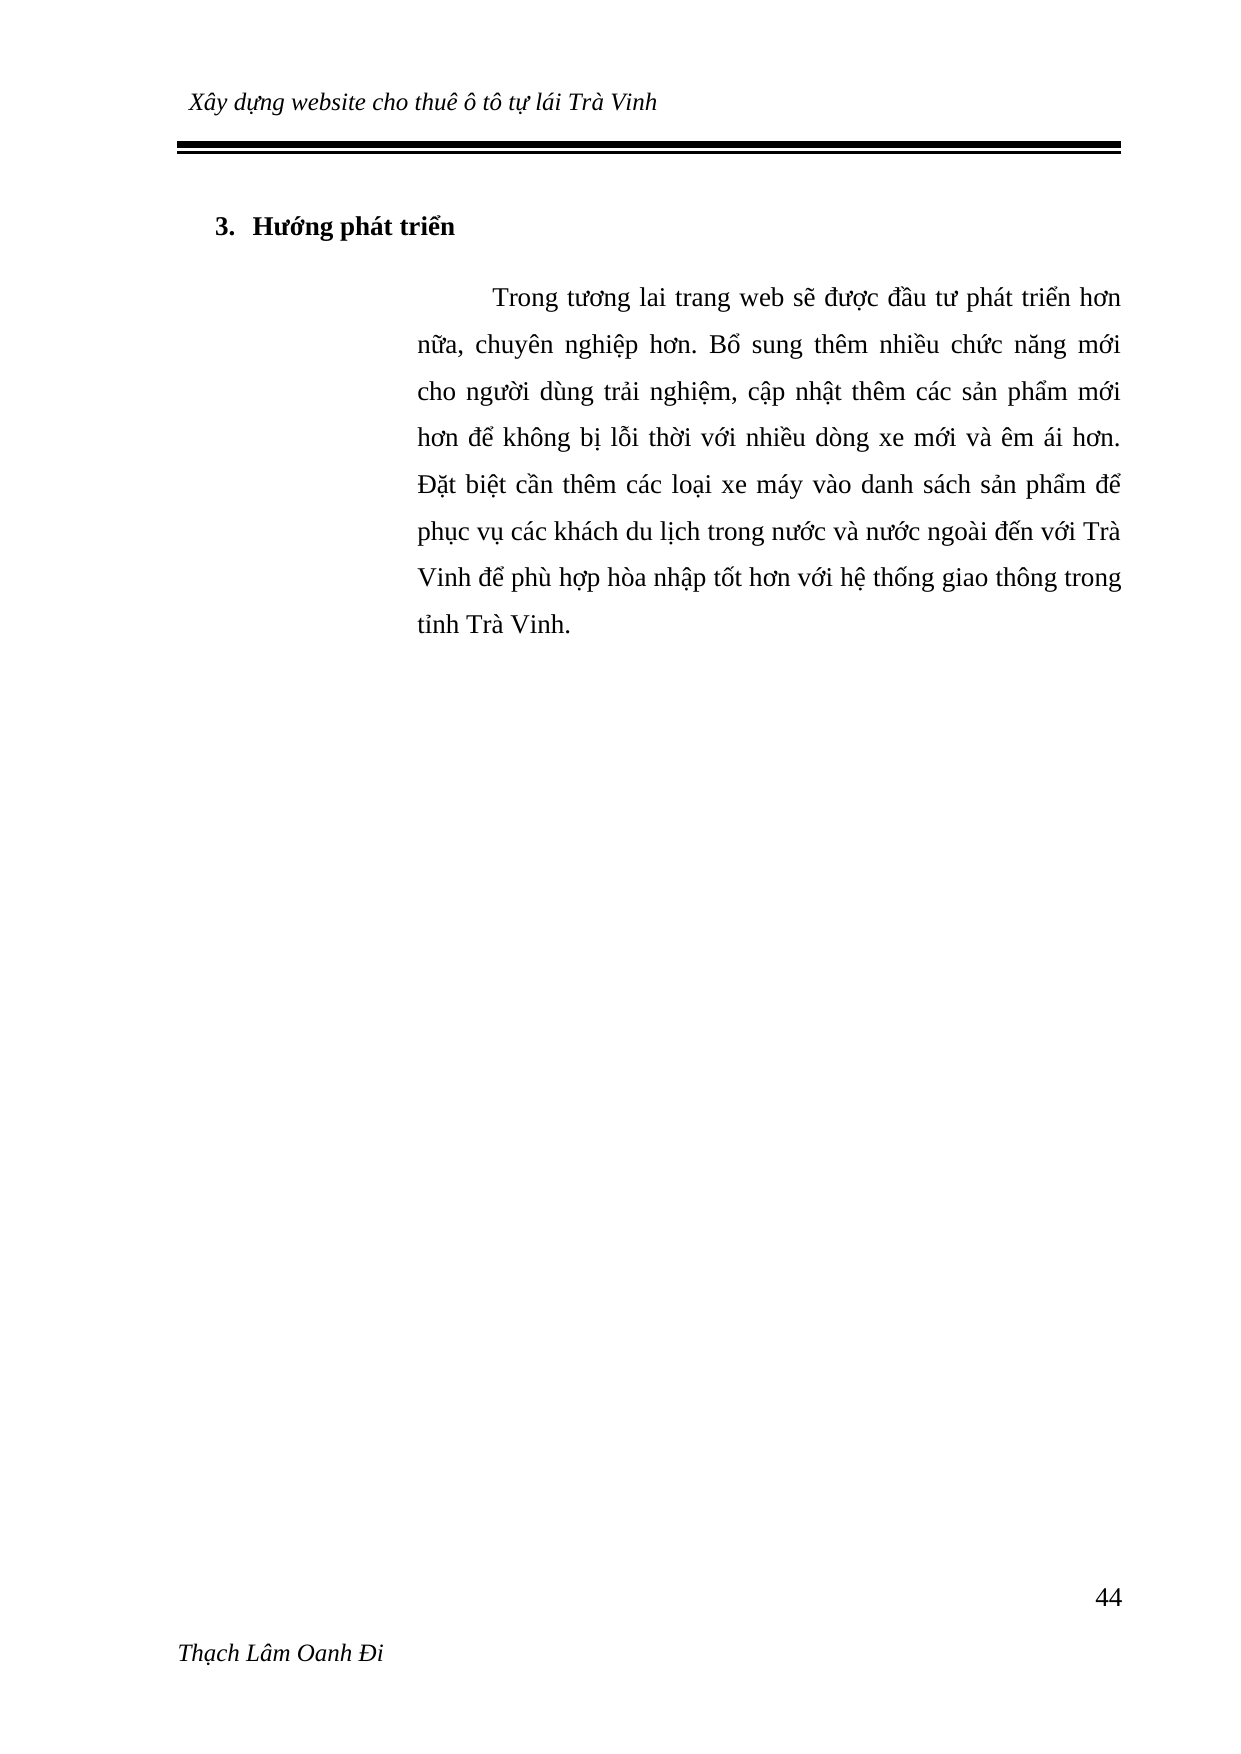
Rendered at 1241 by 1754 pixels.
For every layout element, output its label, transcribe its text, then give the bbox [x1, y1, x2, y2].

subtitle Hướng phát triển [215, 210, 1122, 241]
text Trong tương lai trang web sẽ được đầu tư phát triển hơn nữa, chuyên nghiệp hơn. Bổ sung thêm nhiều chức năng mới cho người dùng trải nghiệm, cập nhật thêm các sản phẩm mới hơn để không bị lỗi thời với nhiều dòng xe mới và êm ái hơn. Đặt biệt cần thêm các loại xe máy vào danh sách sản phẩm để phục vụ các khách du lịch trong nước và nước ngoài đến với Trà Vinh để phù hợp hòa nhập tốt hơn với hệ thống giao thông trong tỉnh Trà Vinh. [417, 282, 1122, 639]
